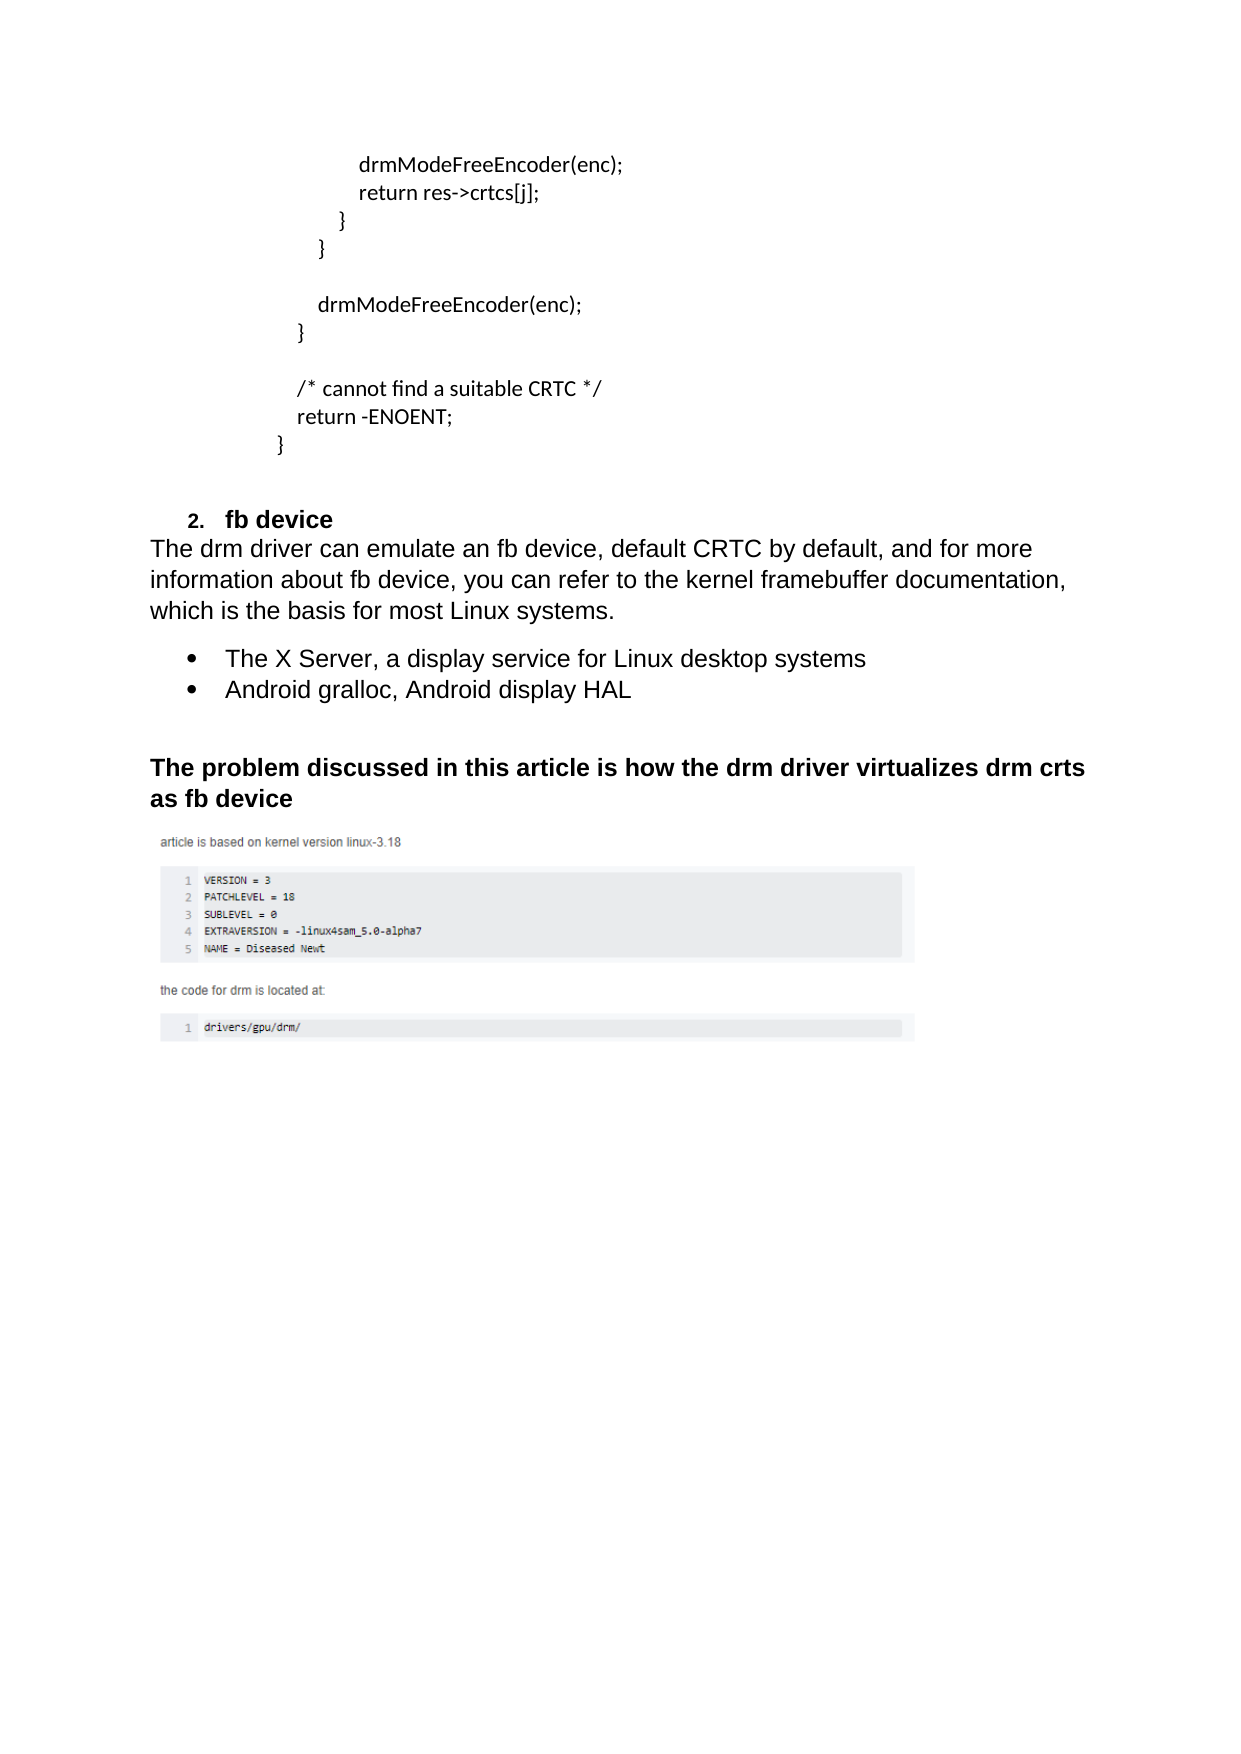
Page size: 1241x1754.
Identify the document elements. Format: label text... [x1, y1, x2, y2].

text return res->crtcs[j]; [225, 178, 1090, 206]
list Android gralloc, Android display HAL [187, 675, 1090, 704]
text } [225, 234, 1090, 262]
text return -ENOENT; [225, 402, 1090, 430]
text The problem discussed in this article is how the drm driver virtualizes drm crts as fb device [150, 723, 1090, 813]
text The drm driver can emulate an fb device, default CRTC by default, and for more information about fb device, you can refer to the kernel framebuffer documentation, which is the basis for most Linux systems. [150, 534, 1090, 625]
text } [225, 206, 1090, 234]
list The X Server, a display service for Linux desktop systems [187, 644, 1090, 672]
picture [150, 831, 922, 1057]
list fb device [187, 505, 1090, 534]
text } [225, 430, 1090, 458]
text /* cannot find a suitable CRTC */ [225, 374, 1090, 402]
text } [225, 318, 1090, 346]
text drmModeFreeEncoder(enc); [225, 150, 1090, 178]
text drmModeFreeEncoder(enc); [225, 290, 1090, 318]
